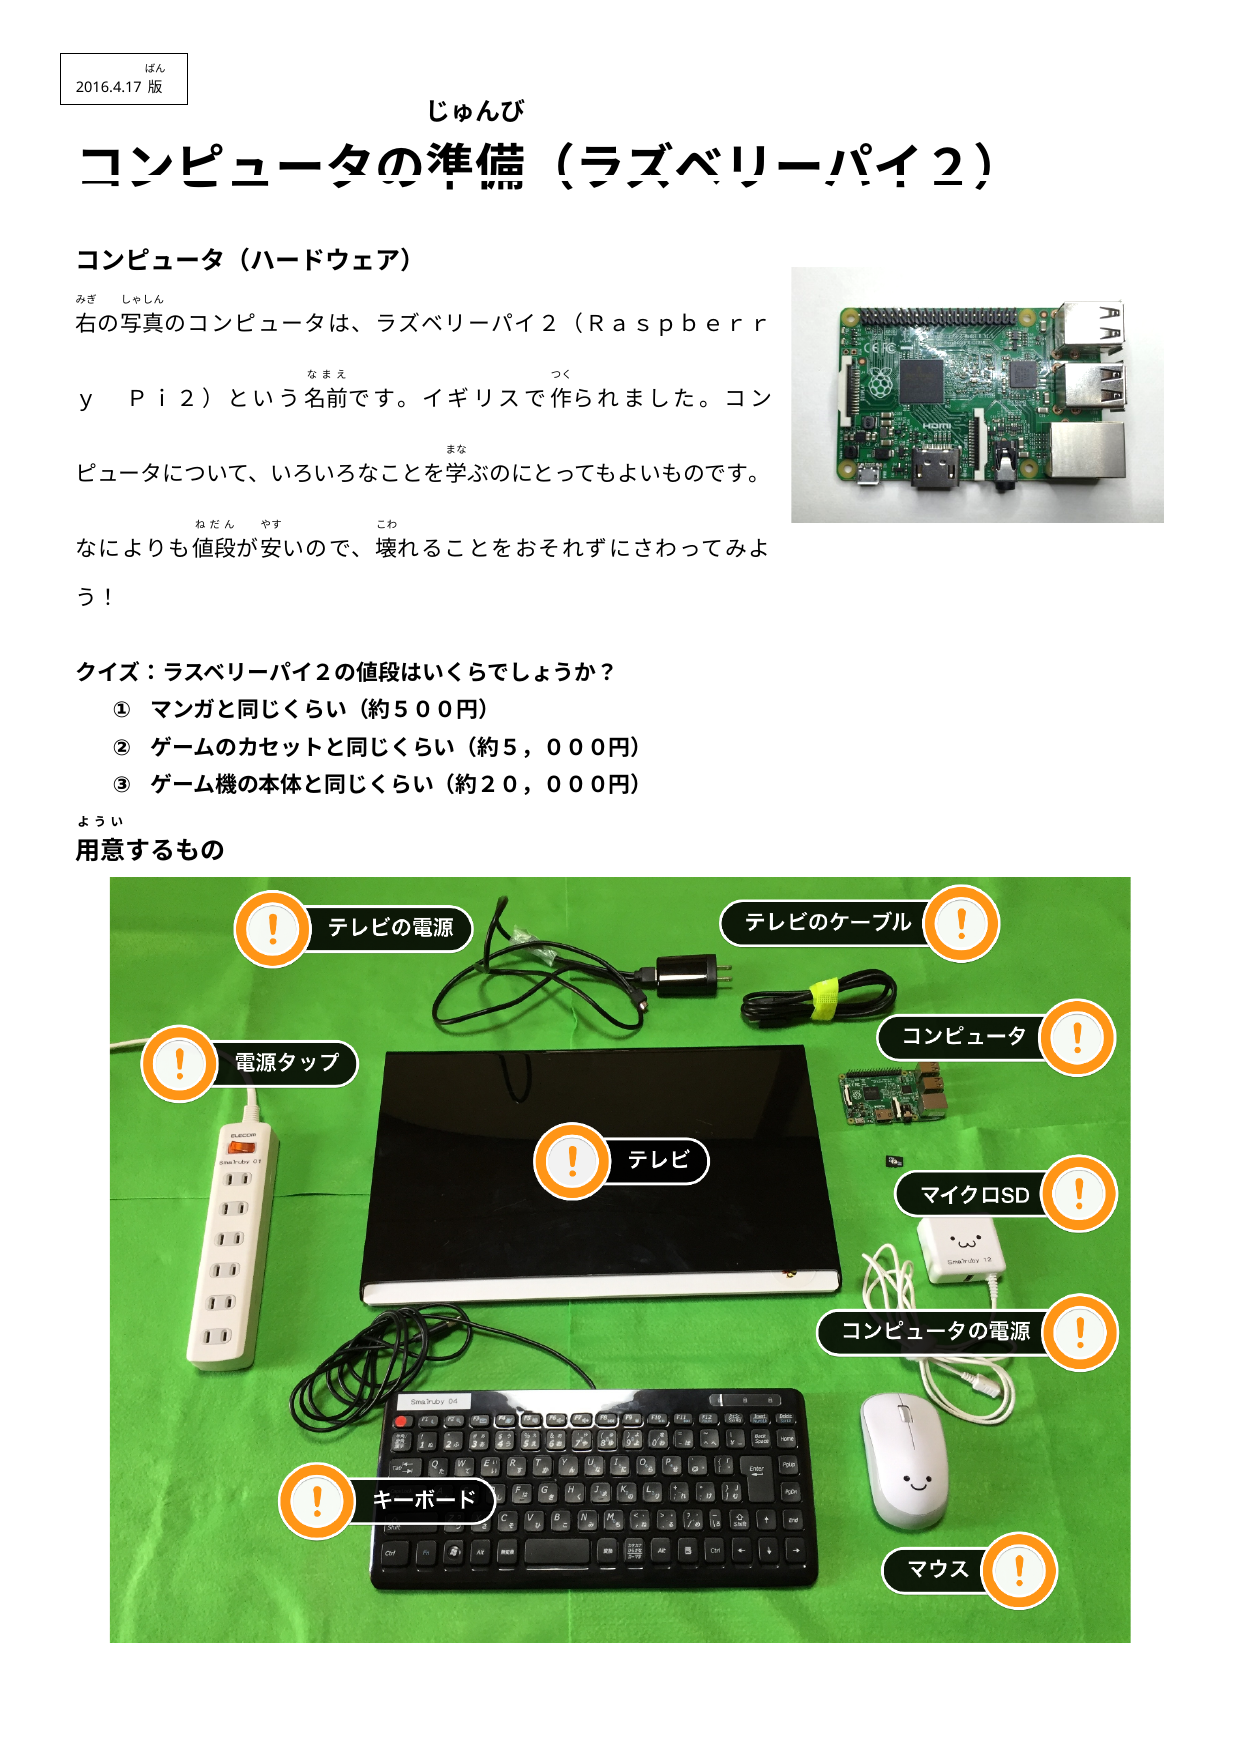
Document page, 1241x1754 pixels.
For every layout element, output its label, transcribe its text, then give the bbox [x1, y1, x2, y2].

subtitle コンピュータ（ハードウェア） [75, 239, 1165, 277]
picture [791, 267, 1164, 523]
text ののコンピュータは、ラズベリーパイ２（Ｒａｓｐｂｅｒｒｙ Ｐｉ２）というです。イギリスでられました。コンピュータについて、いろいろなことをぶのにとってもよいものです。 [75, 277, 791, 502]
picture [109, 877, 1131, 1643]
list マンガと同じくらい（約５００円） [112, 689, 1165, 727]
list ゲームのカセットと同じくらい（約５，０００円） [112, 727, 1165, 764]
text なによりもがいので、れることをおそれずにさわってみよう！ [75, 502, 1165, 614]
text クイズ：ラスベリーパイ２の値段はいくらでしょうか？ [75, 652, 1165, 689]
subtitle コンピュータの（ラズベリーパイ２） [75, 89, 1165, 202]
list ゲーム機の本体と同じくらい（約２０，０００円） [112, 764, 1165, 802]
subtitle するもの [75, 802, 1165, 877]
